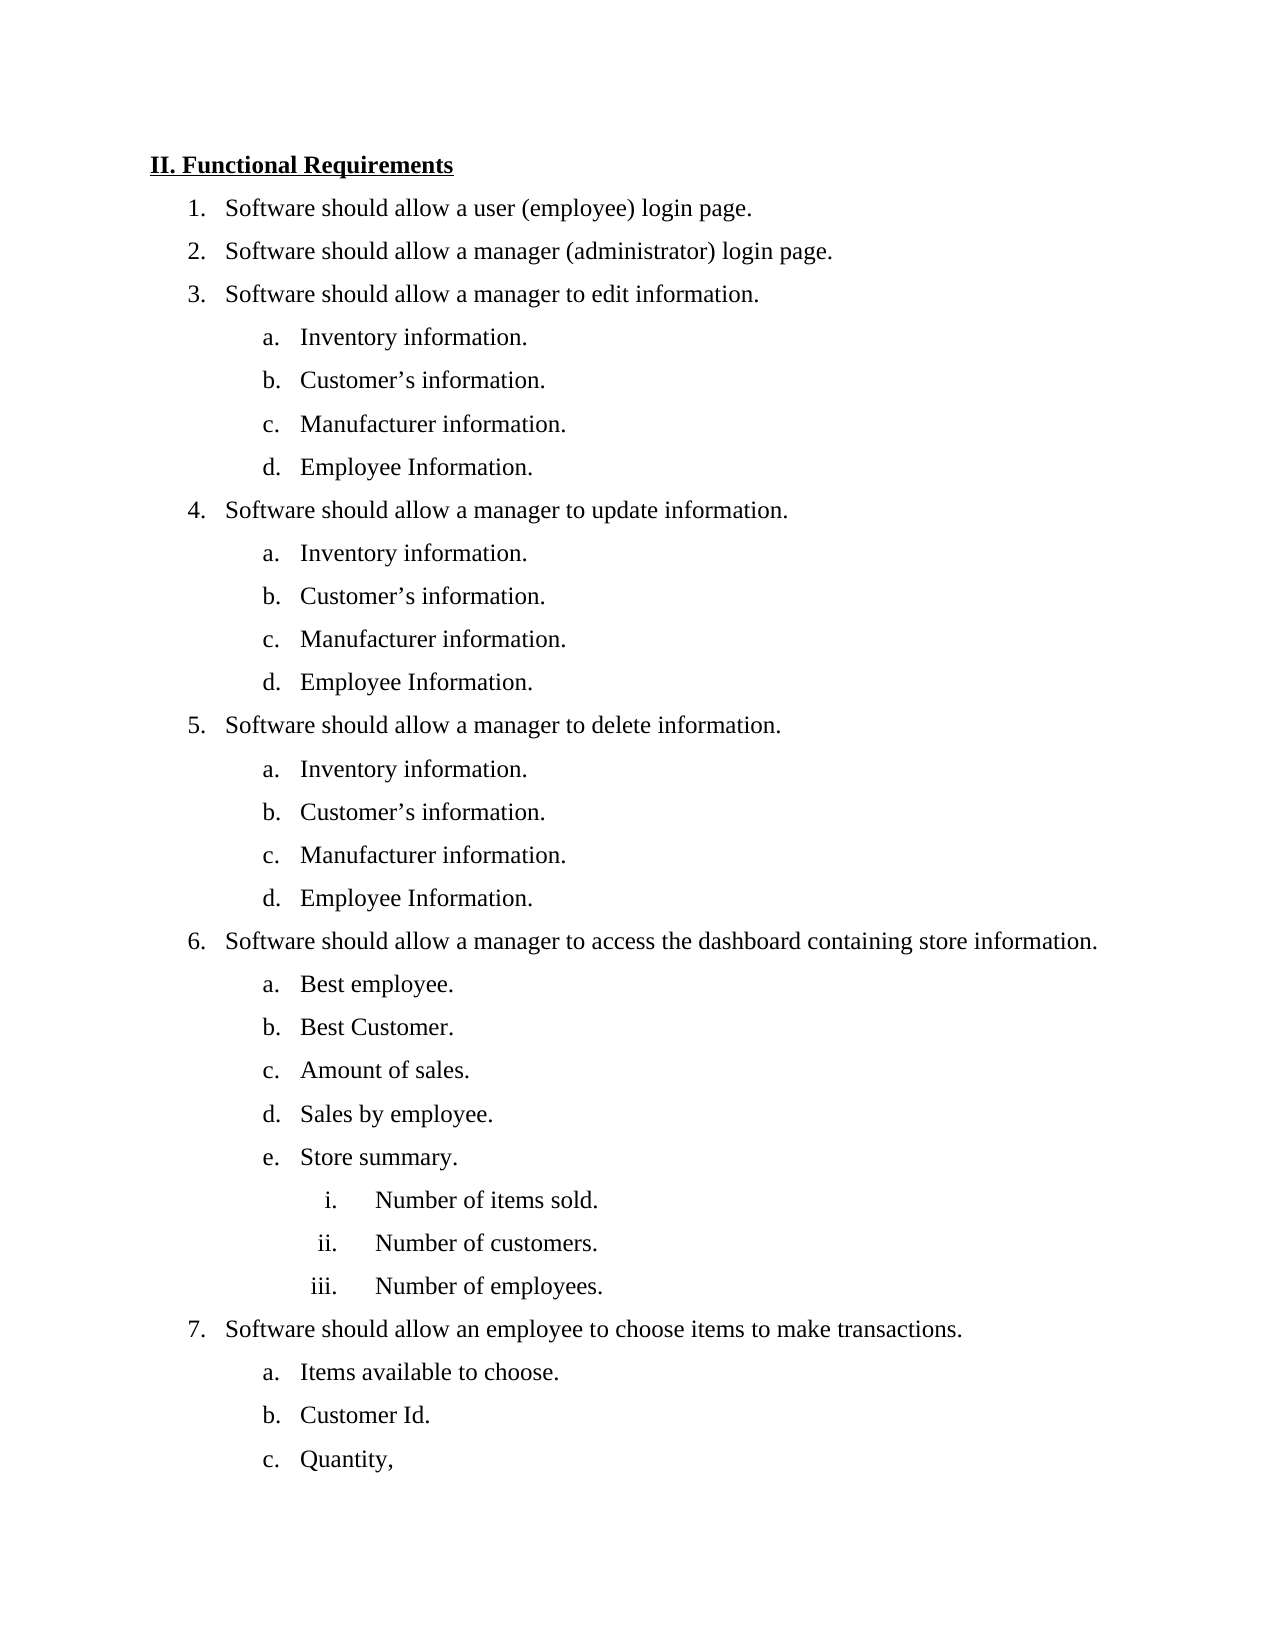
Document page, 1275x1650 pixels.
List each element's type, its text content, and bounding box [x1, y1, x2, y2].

list Quantity, [262, 1444, 1125, 1472]
list Customer Id. [262, 1401, 1125, 1429]
list Inventory information. [262, 322, 1125, 351]
list Number of items sold. [337, 1185, 1125, 1214]
list Software should allow an employee to choose items to make transactions. [187, 1314, 1125, 1343]
list Sales by employee. [262, 1099, 1125, 1127]
list Customer’s information. [262, 581, 1125, 610]
list Store summary. [262, 1142, 1125, 1171]
list Items available to choose. [262, 1357, 1125, 1386]
list Inventory information. [262, 538, 1125, 567]
list Software should allow a user (employee) login page. [187, 193, 1125, 222]
list Software should allow a manager to edit information. [187, 279, 1125, 308]
list Customer’s information. [262, 366, 1125, 394]
list Number of employees. [337, 1271, 1125, 1300]
list Software should allow a manager to delete information. [187, 711, 1125, 739]
list Software should allow a manager to update information. [187, 495, 1125, 524]
list Inventory information. [262, 754, 1125, 782]
list Best employee. [262, 969, 1125, 998]
list Best Customer. [262, 1012, 1125, 1041]
list Manufacturer information. [262, 840, 1125, 869]
list Employee Information. [262, 883, 1125, 912]
list Customer’s information. [262, 797, 1125, 826]
list Manufacturer information. [262, 624, 1125, 653]
text II. Functional Requirements [150, 150, 1125, 179]
list Software should allow a manager (administrator) login page. [187, 236, 1125, 265]
list Manufacturer information. [262, 409, 1125, 437]
list Employee Information. [262, 667, 1125, 696]
list Amount of sales. [262, 1056, 1125, 1084]
list Number of customers. [337, 1228, 1125, 1257]
list Software should allow a manager to access the dashboard containing store information. [187, 926, 1125, 955]
list Employee Information. [262, 452, 1125, 481]
